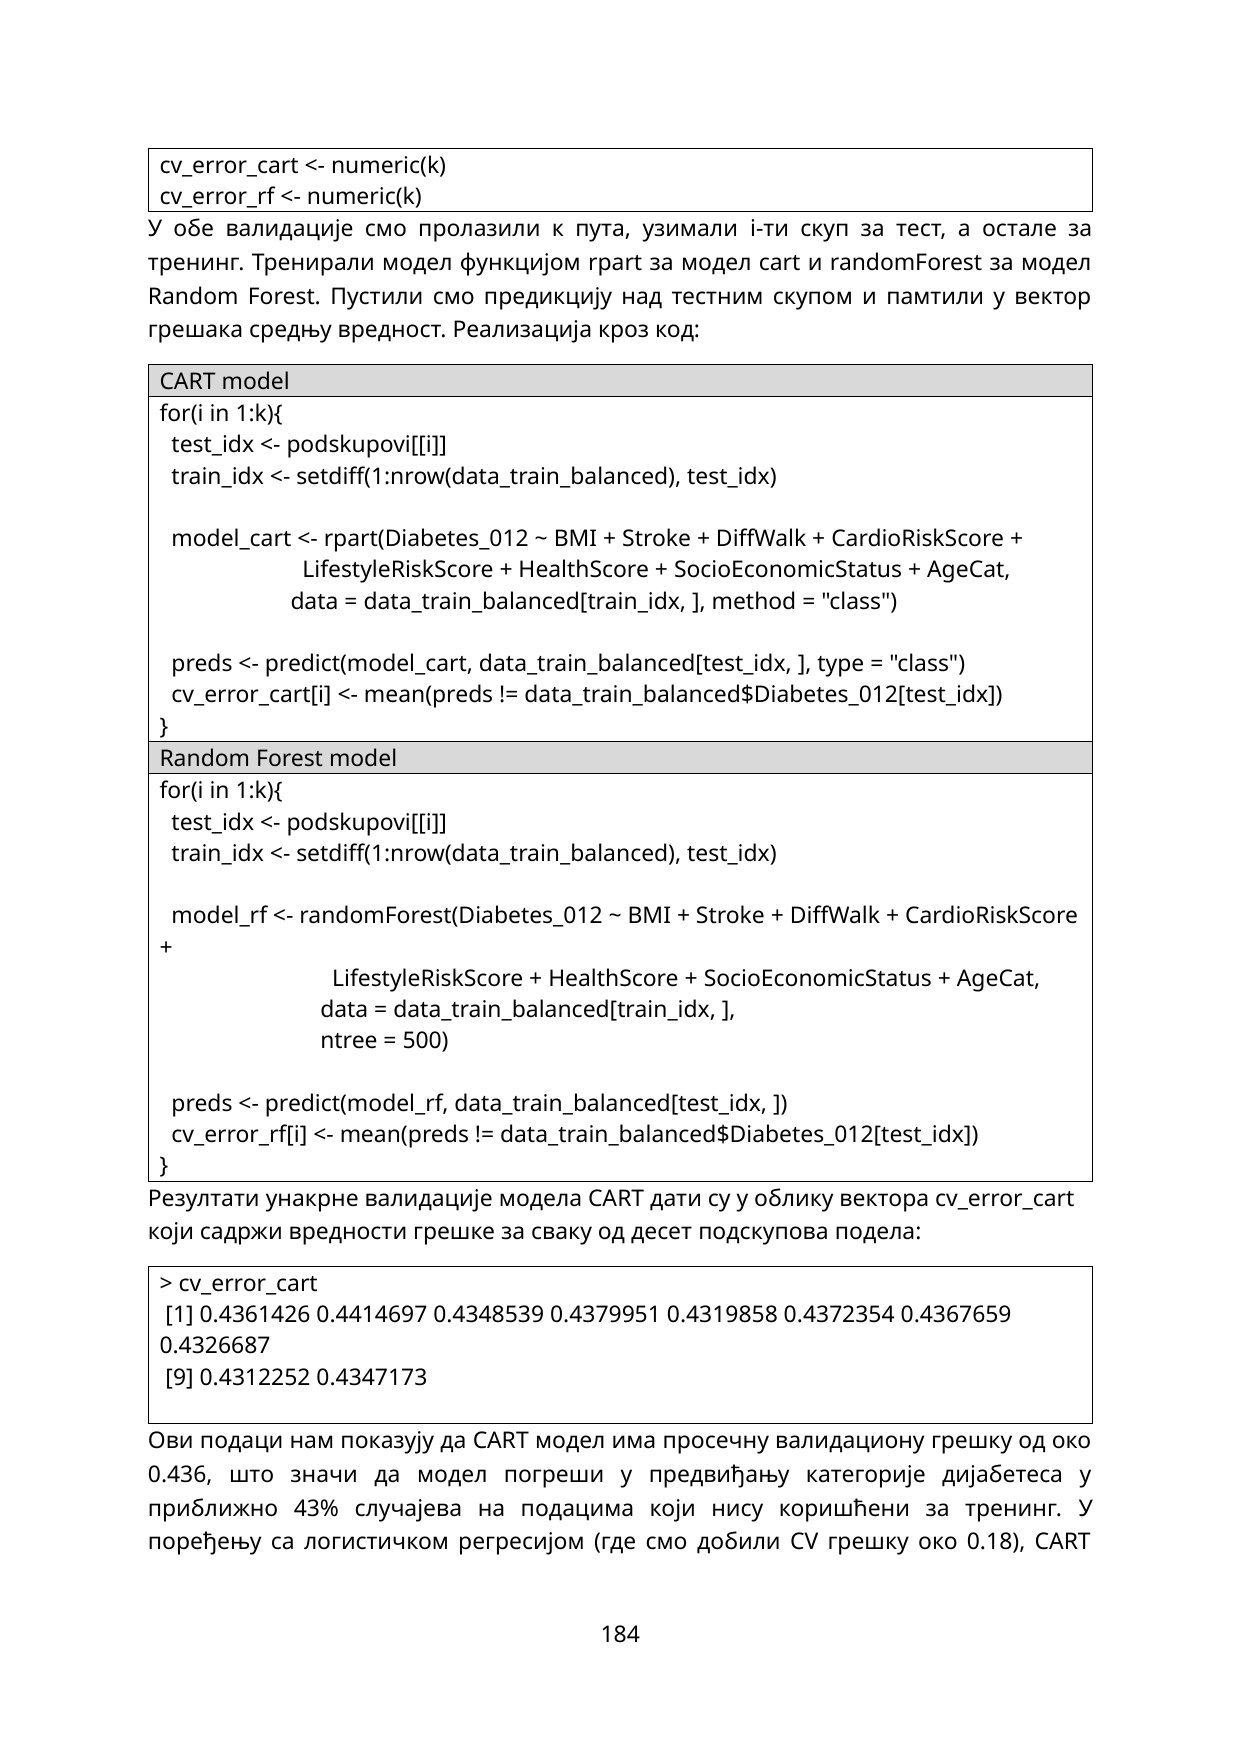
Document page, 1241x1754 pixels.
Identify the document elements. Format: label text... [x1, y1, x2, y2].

text У обе валидације смо пролазили к пута, узимали i-ти скуп за тест, а остале за тренинг. Тренирали модел функцијом rpart за модел cart и randomForest за модел Random Forest. Пустили смо предикцију над тестним скупом и памтили у вектор грешака средњу вредност. Реализација кроз код: [148, 212, 1093, 345]
table_header > cv_error_cart [1] 0.4361426 0.4414697 0.4348539 0.4379951 0.4319858 0.4372354 0.4367659 0.4326687 [9] 0.4312252 0.4347173 [149, 1267, 1092, 1423]
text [148, 1424, 1093, 1557]
table_header CART model [149, 365, 1092, 396]
table_cell for(i in 1:k){ test_idx <- podskupovi[[i]] train_idx <- setdiff(1:nrow(data_train_balanced), test_idx) model_rf <- randomForest(Diabetes_012 ~ BMI + Stroke + DiffWalk + CardioRiskScore + LifestyleRiskScore + HealthScore + SocioEconomicStatus + AgeCat, data = data_train_balanced[train_idx, ], ntree = 500) preds <- predict(model_rf, data_train_balanced[test_idx, ]) cv_error_rf[i] <- mean(preds != data_train_balanced$Diabetes_012[test_idx]) } [149, 774, 1092, 1181]
table_cell Random Forest model [149, 742, 1092, 773]
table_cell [149, 149, 1092, 211]
table_cell for(i in 1:k){ test_idx <- podskupovi[[i]] train_idx <- setdiff(1:nrow(data_train_balanced), test_idx) model_cart <- rpart(Diabetes_012 ~ BMI + Stroke + DiffWalk + CardioRiskScore + LifestyleRiskScore + HealthScore + SocioEconomicStatus + AgeCat, data = data_train_balanced[train_idx, ], method = "class") preds <- predict(model_cart, data_train_balanced[test_idx, ], type = "class") cv_error_cart[i] <- mean(preds != data_train_balanced$Diabetes_012[test_idx]) } [149, 397, 1092, 741]
text Резултати унакрне валидације модела CART дати су у облику вектора cv_error_cart који садржи вредности грешке за сваку од десет подскупова подела: [148, 1182, 1093, 1247]
